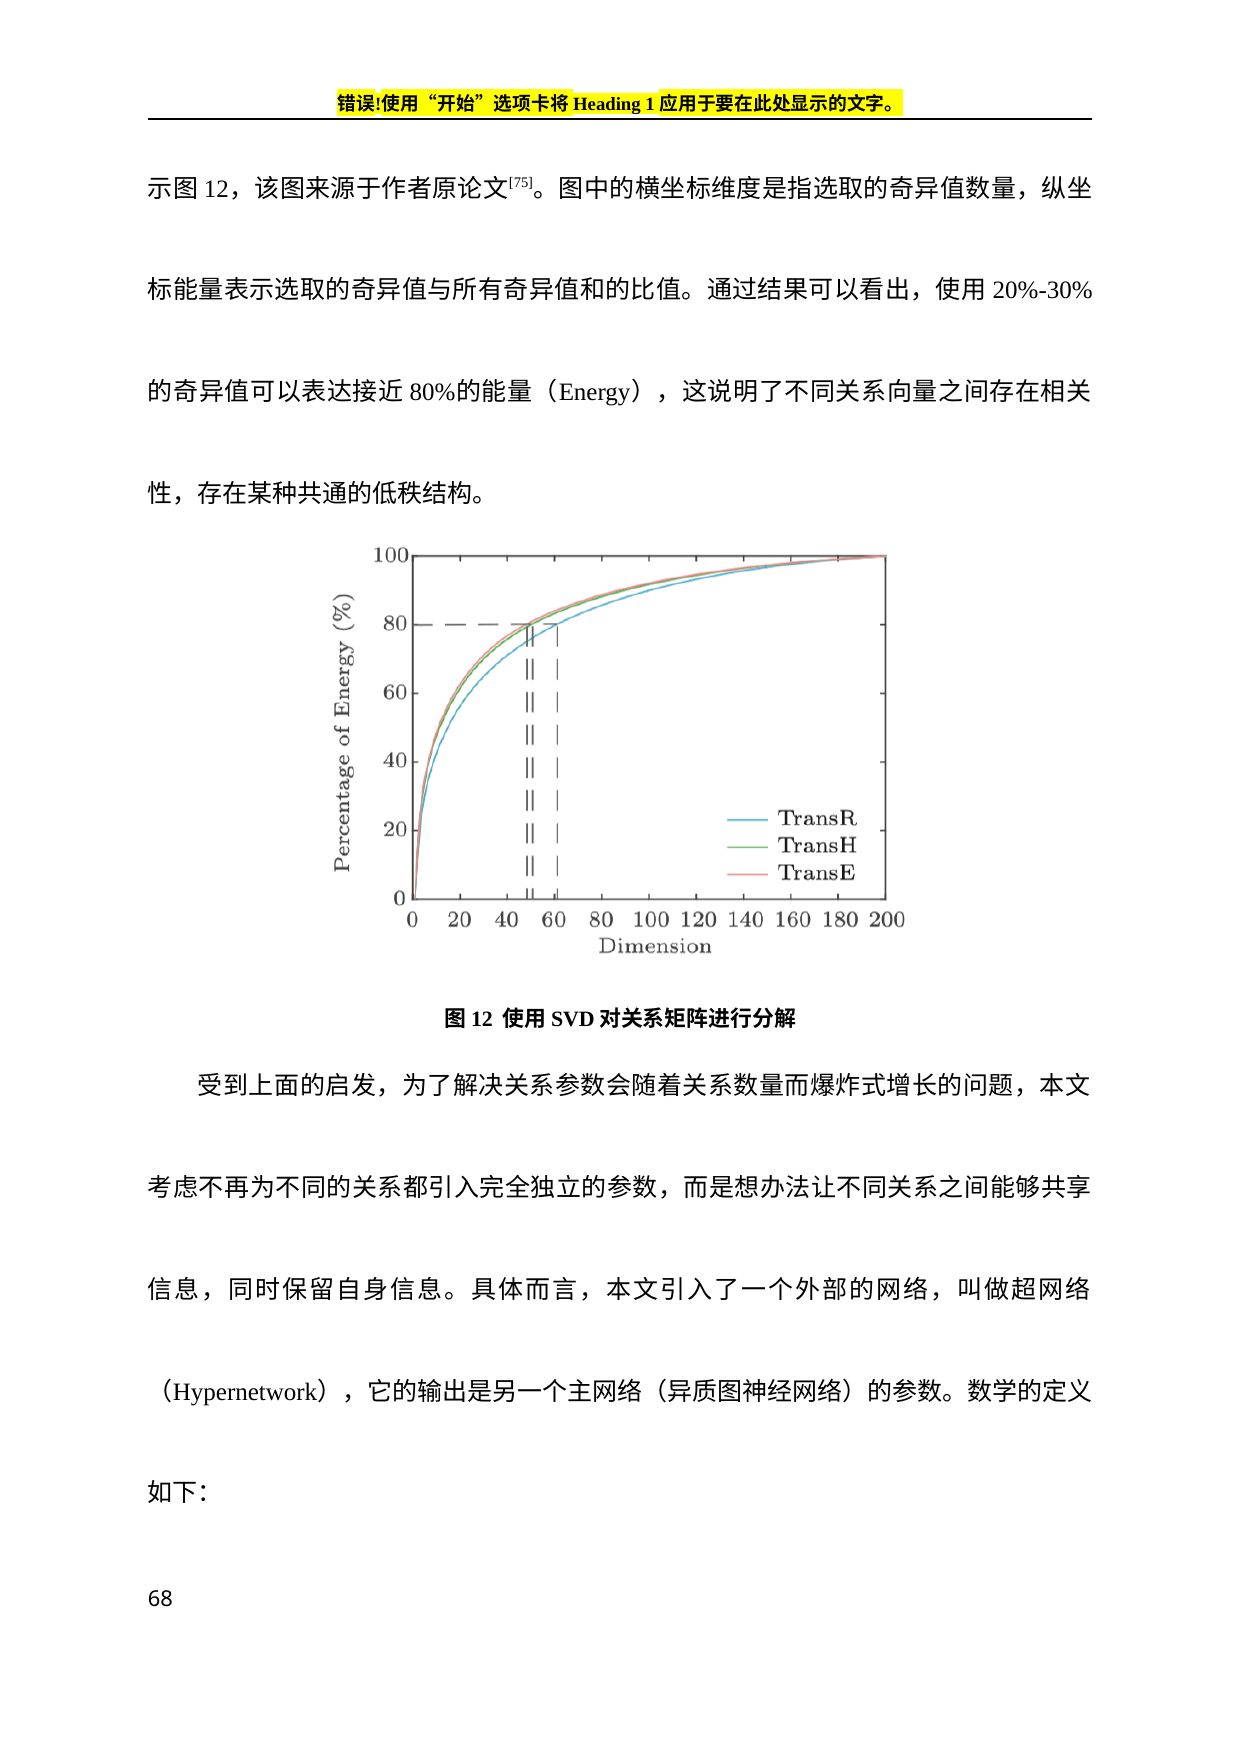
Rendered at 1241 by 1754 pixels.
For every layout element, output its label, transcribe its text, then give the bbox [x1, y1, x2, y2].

text 图12 使用SVD对关系矩阵进行分解 [148, 1000, 1092, 1034]
picture [325, 543, 915, 962]
text 受到上面的启发，为了解决关系参数会随着关系数量而爆炸式增长的问题，本文考虑不再为不同的关系都引入完全独立的参数，而是想办法让不同关系之间能够共享信息，同时保留自身信息。具体而言，本文引入了一个外部的网络，叫做超网络（Hypernetwork），它的输出是另一个主网络（异质图神经网络）的参数。数学的定义如下： [148, 1049, 1092, 1525]
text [148, 152, 1092, 526]
